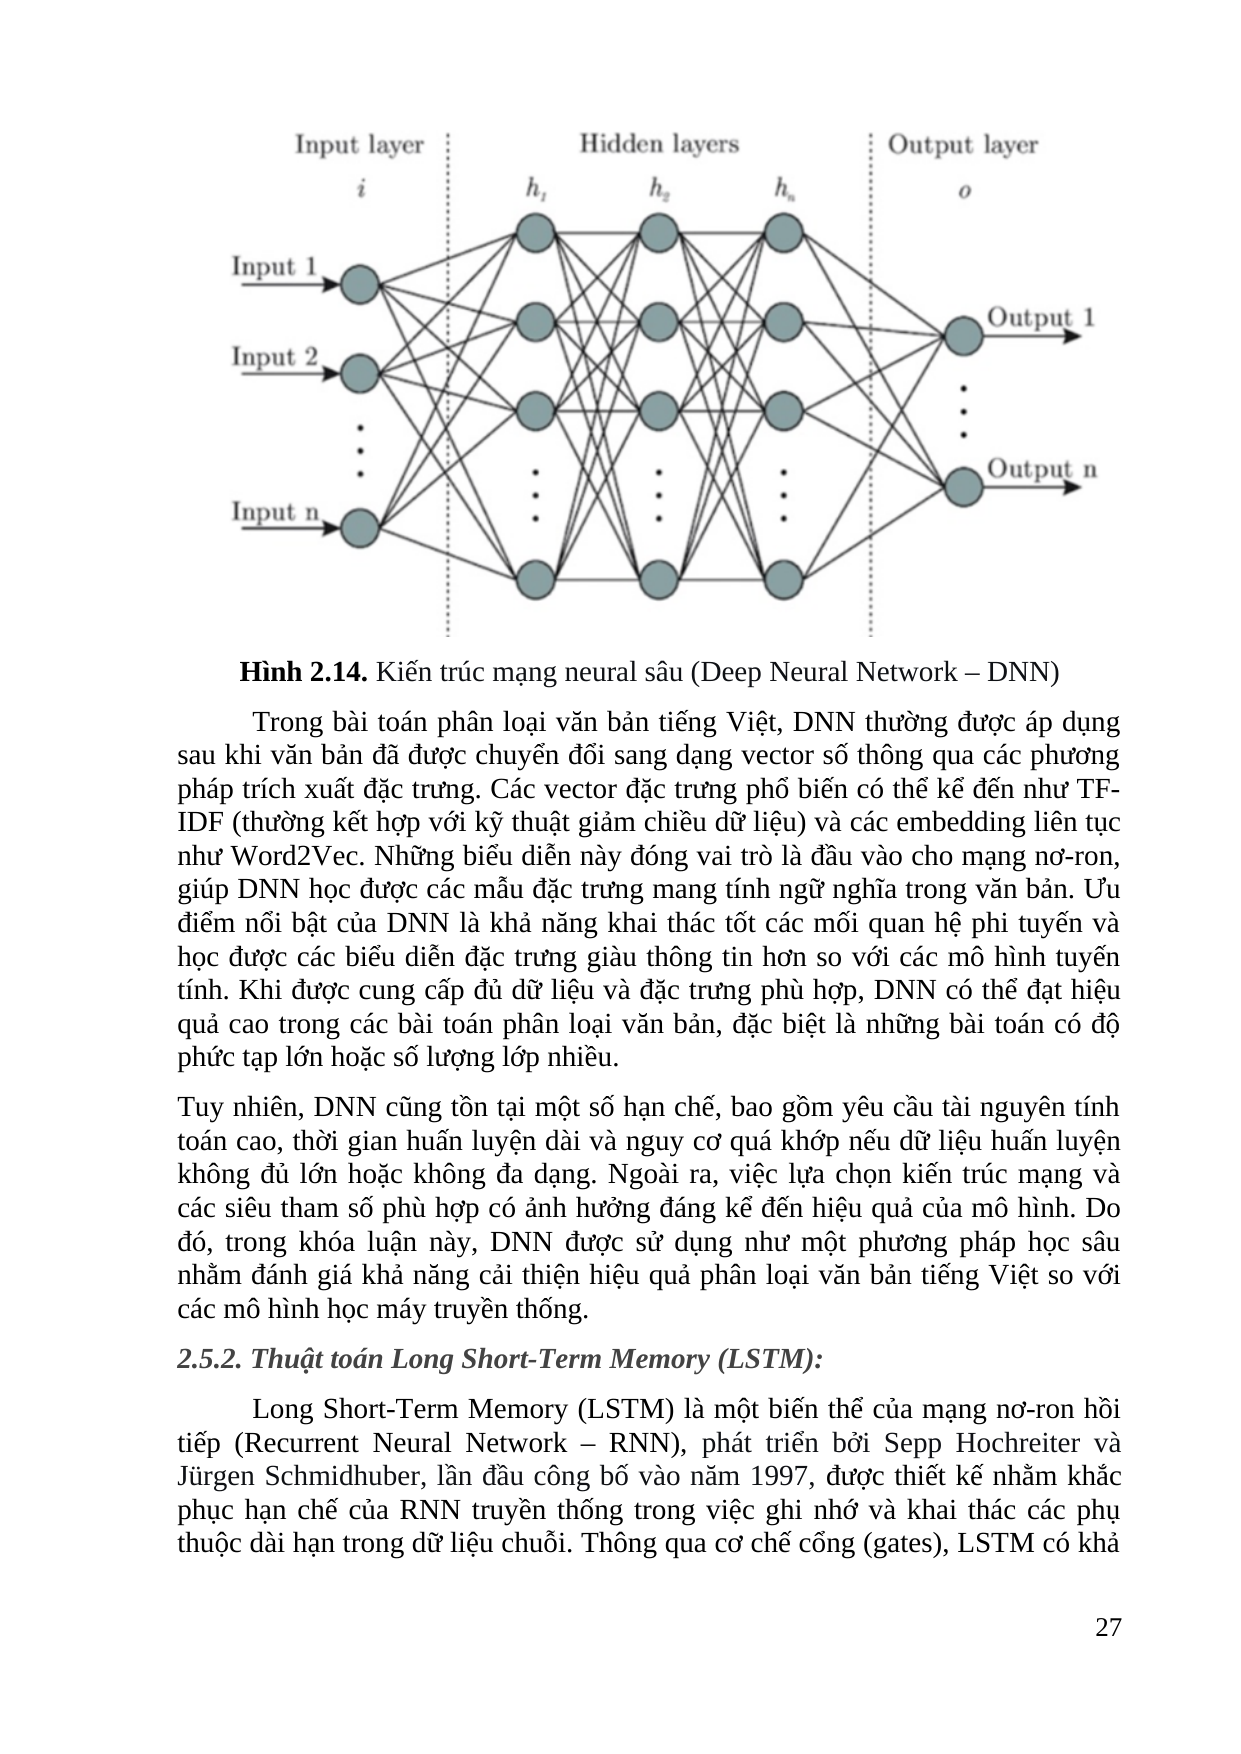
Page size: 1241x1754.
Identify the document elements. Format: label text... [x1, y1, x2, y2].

subtitle 2.5.2. Thuật toán Long Short-Term Memory (LSTM): [177, 1341, 1122, 1374]
text Trong bài toán phân loại văn bản tiếng Việt, DNN thường được áp dụng sau khi văn bản đã được chuyển đổi sang dạng vector số thông qua các phương pháp trích xuất đặc trưng. Các vector đặc trưng phổ biến có thể kể đến như TF-IDF (thường kết hợp với kỹ thuật giảm chiều dữ liệu) và các embedding liên tục như Word2Vec. Những biểu diễn này đóng vai trò là đầu vào cho mạng nơ-ron, giúp DNN học được các mẫu đặc trưng mang tính ngữ nghĩa trong văn bản. Ưu điểm nổi bật của DNN là khả năng khai thác tốt các mối quan hệ phi tuyến và học được các biểu diễn đặc trưng giàu thông tin hơn so với các mô hình tuyến tính. Khi được cung cấp đủ dữ liệu và đặc trưng phù hợp, DNN có thể đạt hiệu quả cao trong các bài toán phân loại văn bản, đặc biệt là những bài toán có độ phức tạp lớn hoặc số lượng lớp nhiều. [177, 704, 1122, 1073]
picture [182, 118, 1117, 637]
subtitle Hình 2.14. Kiến trúc mạng neural sâu (Deep Neural Network – DNN) [177, 654, 1122, 687]
text Tuy nhiên, DNN cũng tồn tại một số hạn chế, bao gồm yêu cầu tài nguyên tính toán cao, thời gian huấn luyện dài và nguy cơ quá khớp nếu dữ liệu huấn luyện không đủ lớn hoặc không đa dạng. Ngoài ra, việc lựa chọn kiến trúc mạng và các siêu tham số phù hợp có ảnh hưởng đáng kể đến hiệu quả của mô hình. Do đó, trong khóa luận này, DNN được sử dụng như một phương pháp học sâu nhằm đánh giá khả năng cải thiện hiệu quả phân loại văn bản tiếng Việt so với các mô hình học máy truyền thống. [177, 1089, 1122, 1324]
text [177, 1458, 1122, 1559]
